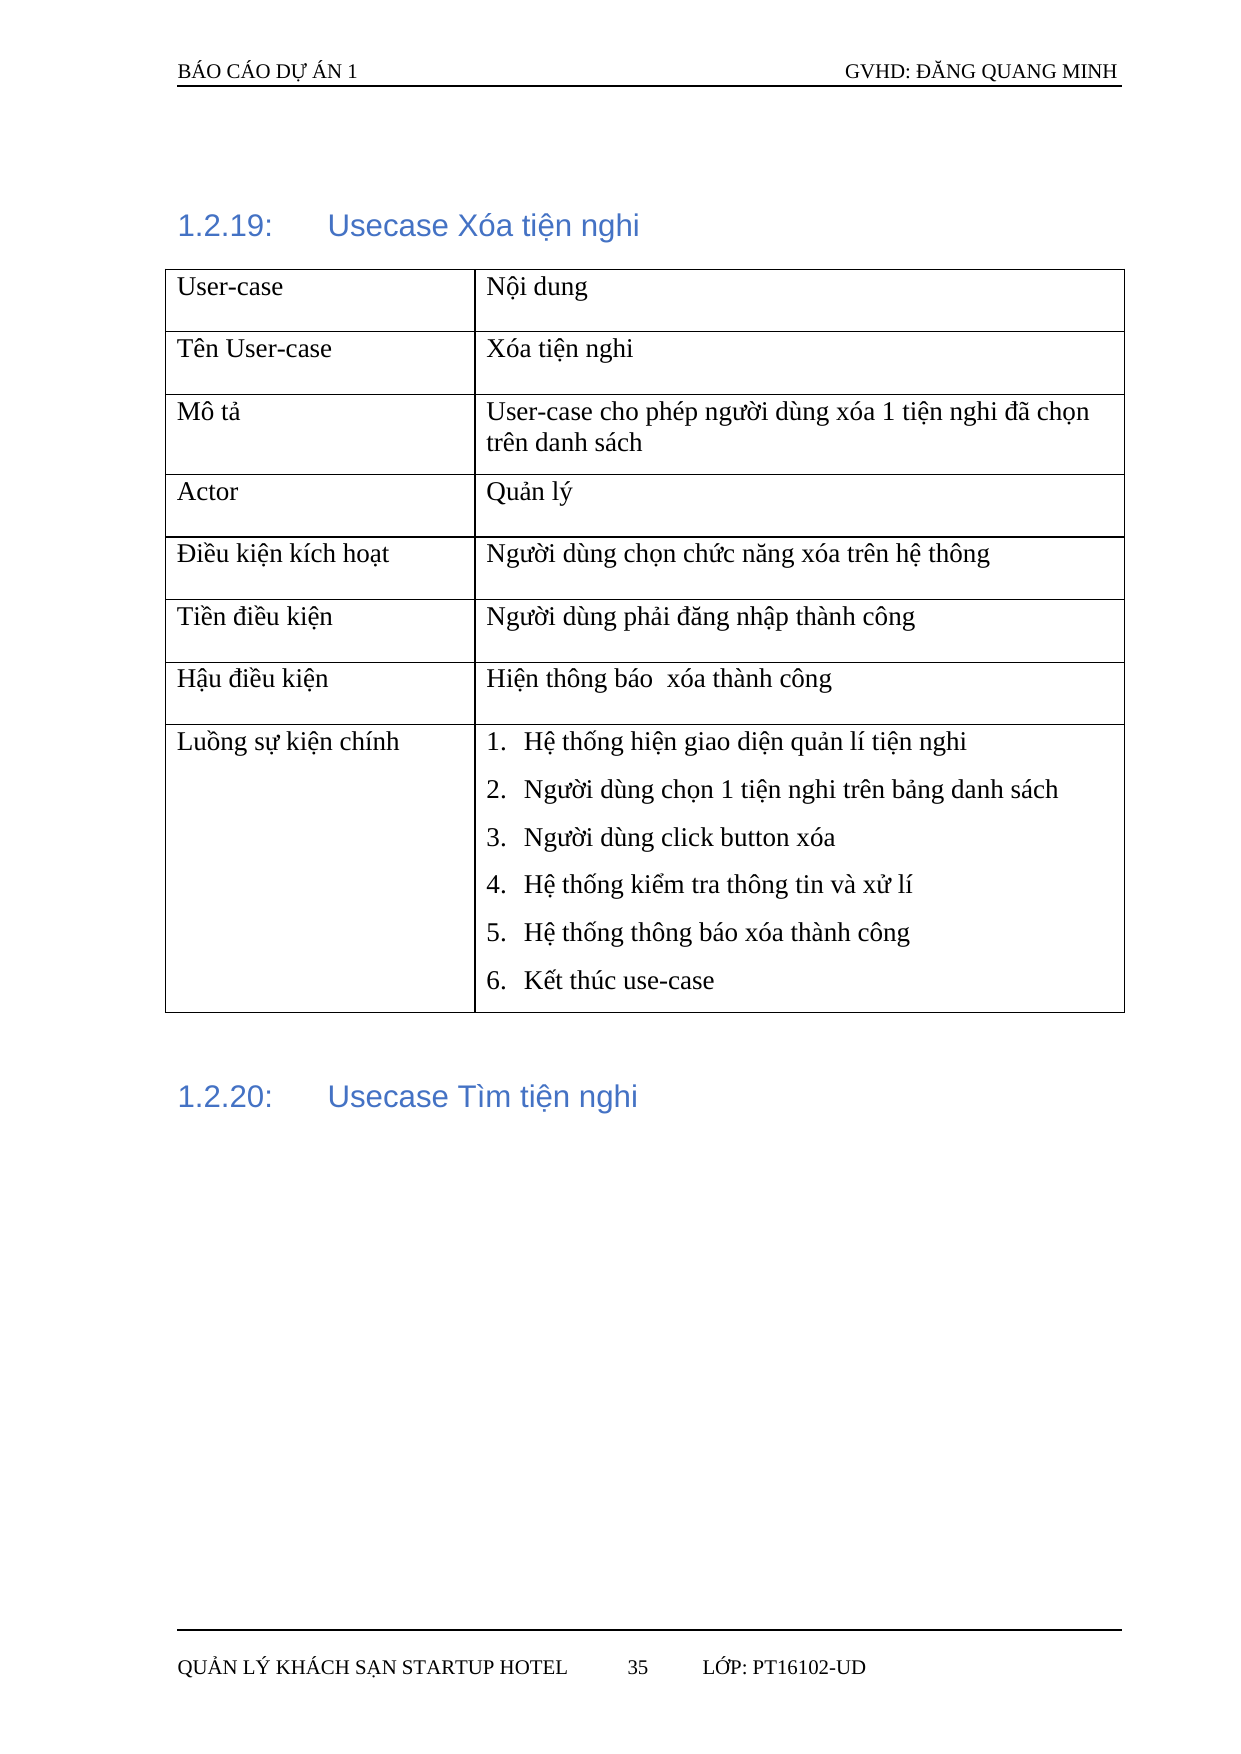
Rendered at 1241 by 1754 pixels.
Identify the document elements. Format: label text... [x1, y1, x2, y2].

table_cell Hậu điều kiện [166, 663, 474, 724]
table_cell Actor [166, 475, 474, 536]
table_cell Tên User-case [166, 332, 474, 394]
table_cell Tiền điều kiện [166, 600, 474, 662]
table_cell User-case cho phép người dùng xóa 1 tiện nghi đã chọn trên danh sách [476, 395, 1124, 474]
table_cell Xóa tiện nghi [476, 332, 1124, 394]
table_cell Hiện thông báo xóa thành công [476, 663, 1124, 724]
table_cell Điều kiện kích hoạt [166, 538, 474, 599]
table_cell Mô tả [166, 395, 474, 474]
subtitle Usecase Tìm tiện nghi [177, 1078, 1122, 1113]
table_cell Luồng sự kiện chính [166, 725, 474, 1012]
table_cell Người dùng chọn chức năng xóa trên hệ thông [476, 538, 1124, 599]
table_cell Quản lý [476, 475, 1124, 536]
table_cell Người dùng phải đăng nhập thành công [476, 600, 1124, 662]
table_header User-case [166, 270, 474, 331]
table_cell Hệ thống hiện giao diện quản lí tiện nghi Người dùng chọn 1 tiện nghi trên bảng danh sách Người dùng click button xóa Hệ thống kiểm tra thông tin và xử lí Hệ thống thông báo xóa thành công Kết thúc use-case [476, 725, 1124, 1012]
subtitle Usecase Xóa tiện nghi [177, 207, 1122, 243]
table_header Nội dung [476, 270, 1124, 331]
